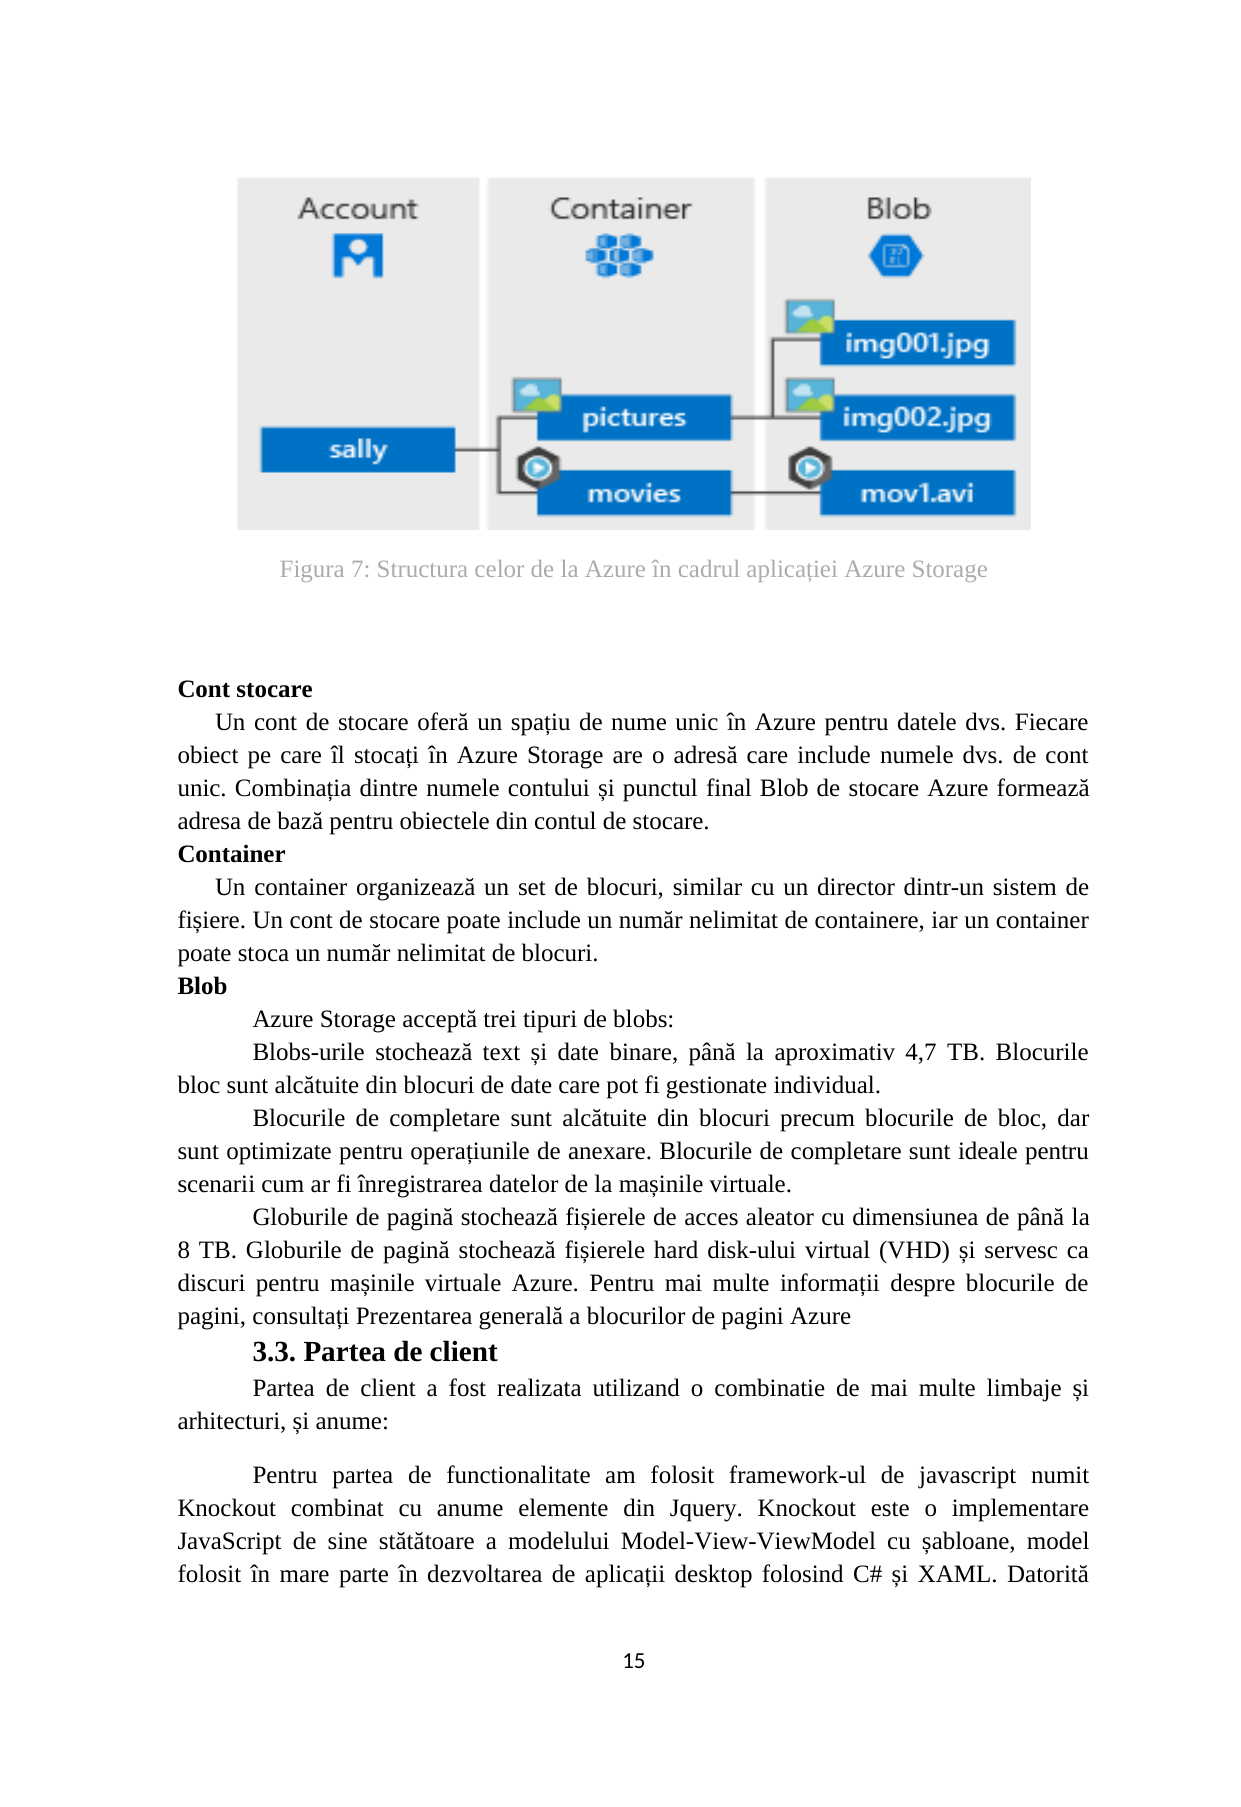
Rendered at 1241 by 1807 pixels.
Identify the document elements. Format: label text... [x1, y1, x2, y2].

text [177, 1460, 1090, 1588]
picture [236, 177, 1031, 530]
text Cont stocare [177, 674, 1090, 703]
text Un cont de stocare oferă un spațiu de nume unic în Azure pentru datele dvs. Fiecare obiect pe care îl stocați în Azure Storage are o adresă care include numele dvs. de cont unic. Combinația dintre numele contului și punctul final Blob de stocare Azure formează adresa de bază pentru obiectele din contul de stocare. [177, 707, 1090, 835]
text Blocurile de completare sunt alcătuite din blocuri precum blocurile de bloc, dar sunt optimizate pentru operațiunile de anexare. Blocurile de completare sunt ideale pentru scenarii cum ar fi înregistrarea datelor de la mașinile virtuale. [177, 1103, 1090, 1198]
text Un container organizează un set de blocuri, similar cu un director dintr-un sistem de fișiere. Un cont de stocare poate include un număr nelimitat de containere, iar un container poate stoca un număr nelimitat de blocuri. [177, 872, 1090, 967]
text 3.3. Partea de client [177, 1334, 1090, 1368]
text Blobs-urile stochează text și date binare, până la aproximativ 4,7 TB. Blocurile bloc sunt alcătuite din blocuri de date care pot fi gestionate individual. [177, 1037, 1090, 1099]
text Globurile de pagină stochează fișierele de acces aleator cu dimensiunea de până la 8 TB. Globurile de pagină stochează fișierele hard disk-ului virtual (VHD) și servesc ca discuri pentru mașinile virtuale Azure. Pentru mai multe informații despre blocurile de pagini, consultați Prezentarea generală a blocurilor de pagini Azure [177, 1202, 1090, 1330]
text Figura 7: Structura celor de la Azure în cadrul aplicației Azure Storage [177, 554, 1090, 583]
text Container [177, 839, 1090, 868]
text Blob [177, 971, 1090, 1000]
text Partea de client a fost realizata utilizand o combinatie de mai multe limbaje și arhitecturi, și anume: [177, 1373, 1090, 1435]
text Azure Storage acceptă trei tipuri de blobs: [177, 1004, 1090, 1033]
